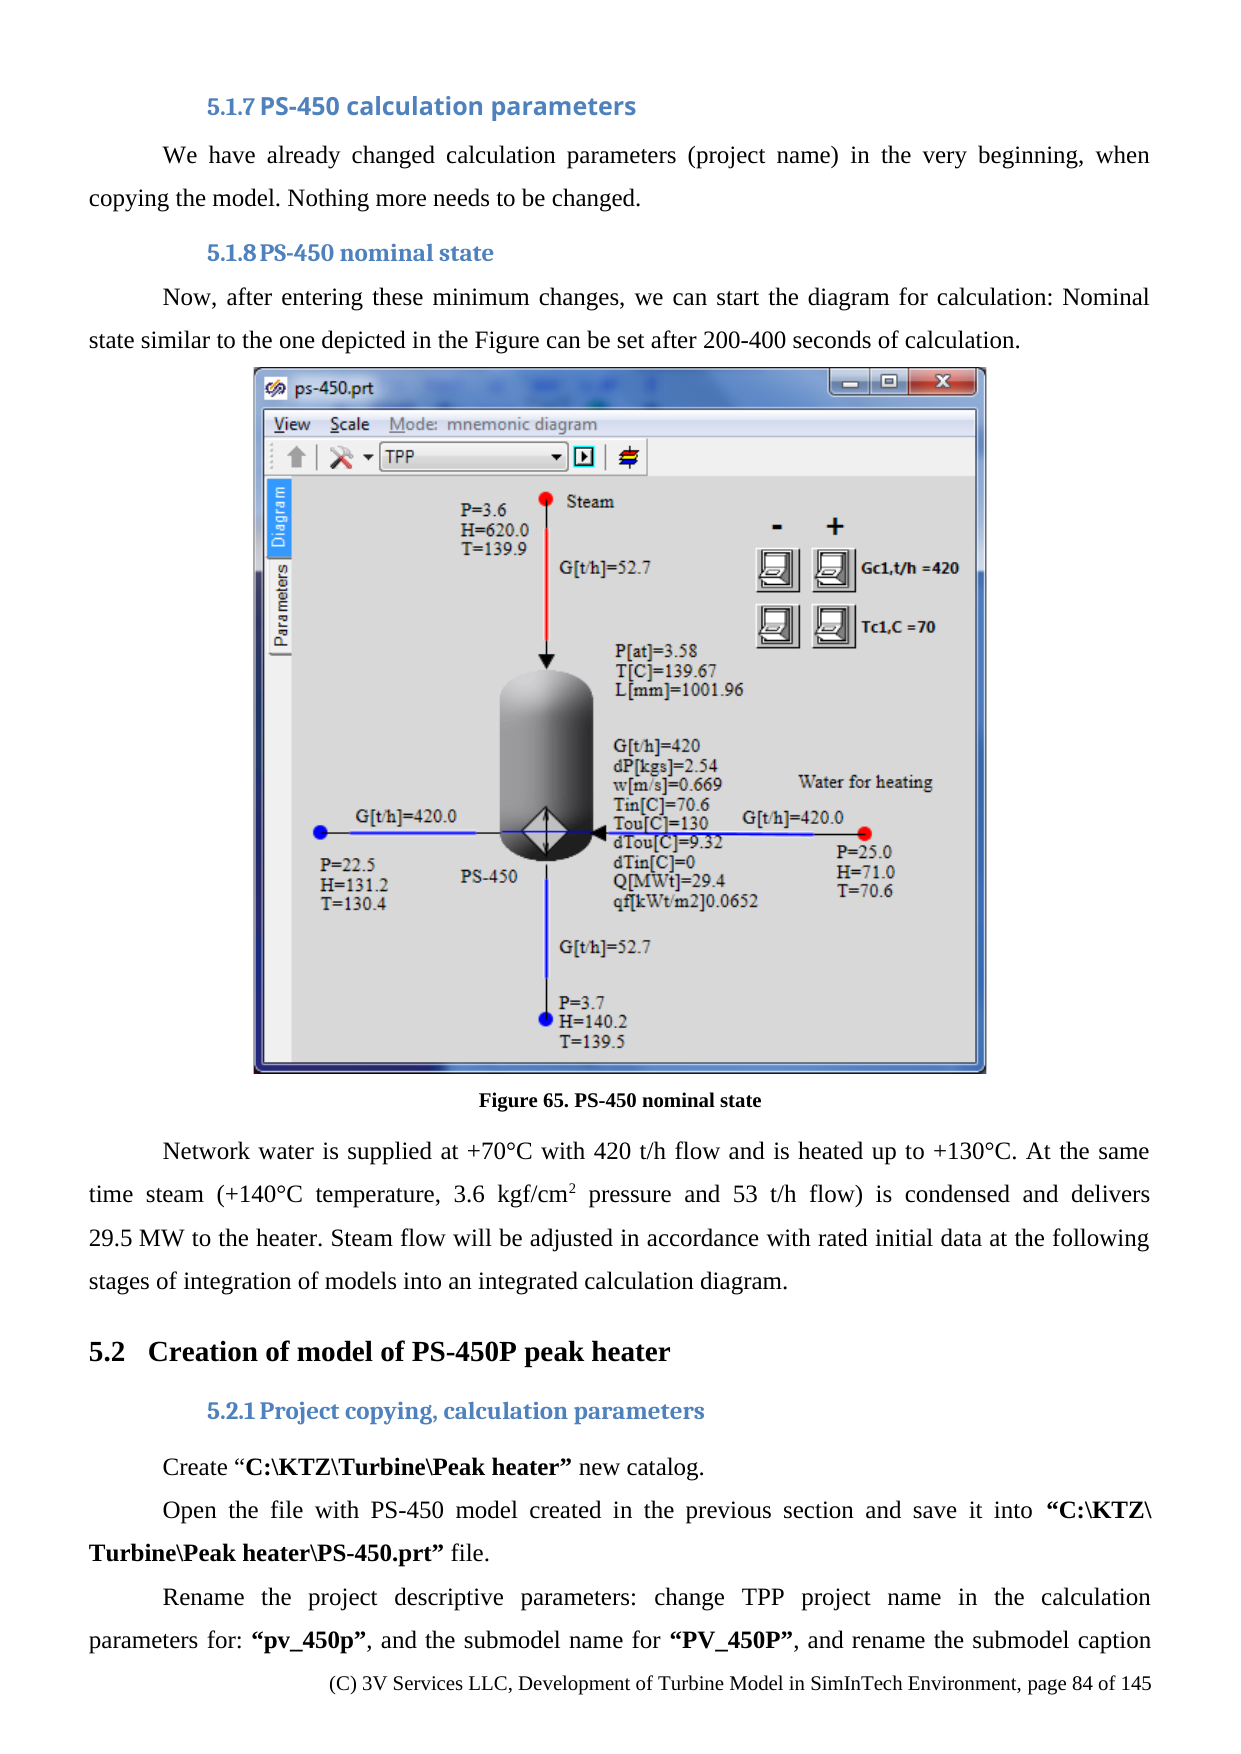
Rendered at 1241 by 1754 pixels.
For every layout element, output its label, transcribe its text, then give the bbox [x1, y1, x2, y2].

text Network water is supplied at +70°С with 420 t/h flow and is heated up to +130°С. At the same time steam (+140°С temperature, 3.6 kgf/cm2 pressure and 53 t/h flow) is condensed and delivers 29.5 MW to the heater. Steam flow will be adjusted in accordance with rated initial data at the following stages of integration of models into an integrated calculation diagram. [89, 1136, 1152, 1294]
text Now, after entering these minimum changes, we can start the diagram for calculation: Nominal state similar to the one depicted in the Figure can be set after 200-400 seconds of calculation. [89, 282, 1152, 353]
text We have already changed calculation parameters (project name) in the very beginning, when copying the model. Nothing more needs to be changed. [89, 140, 1152, 212]
picture [253, 367, 987, 1074]
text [89, 1582, 1152, 1653]
text Open the file with PS-450 model created in the previous section and save it into “C:\KTZ\Turbine\Peak heater\PS-450.prt” file. [89, 1495, 1152, 1567]
text Create “C:\KTZ\Turbine\Peak heater” new catalog. [89, 1452, 1152, 1481]
subtitle Creation of model of PS-450P peak heater [89, 1334, 1152, 1367]
subtitle PS-450 calculation parameters [207, 89, 1152, 123]
subtitle Project copying, calculation parameters [207, 1397, 1152, 1425]
subtitle PS-450 nominal state [207, 238, 1152, 267]
